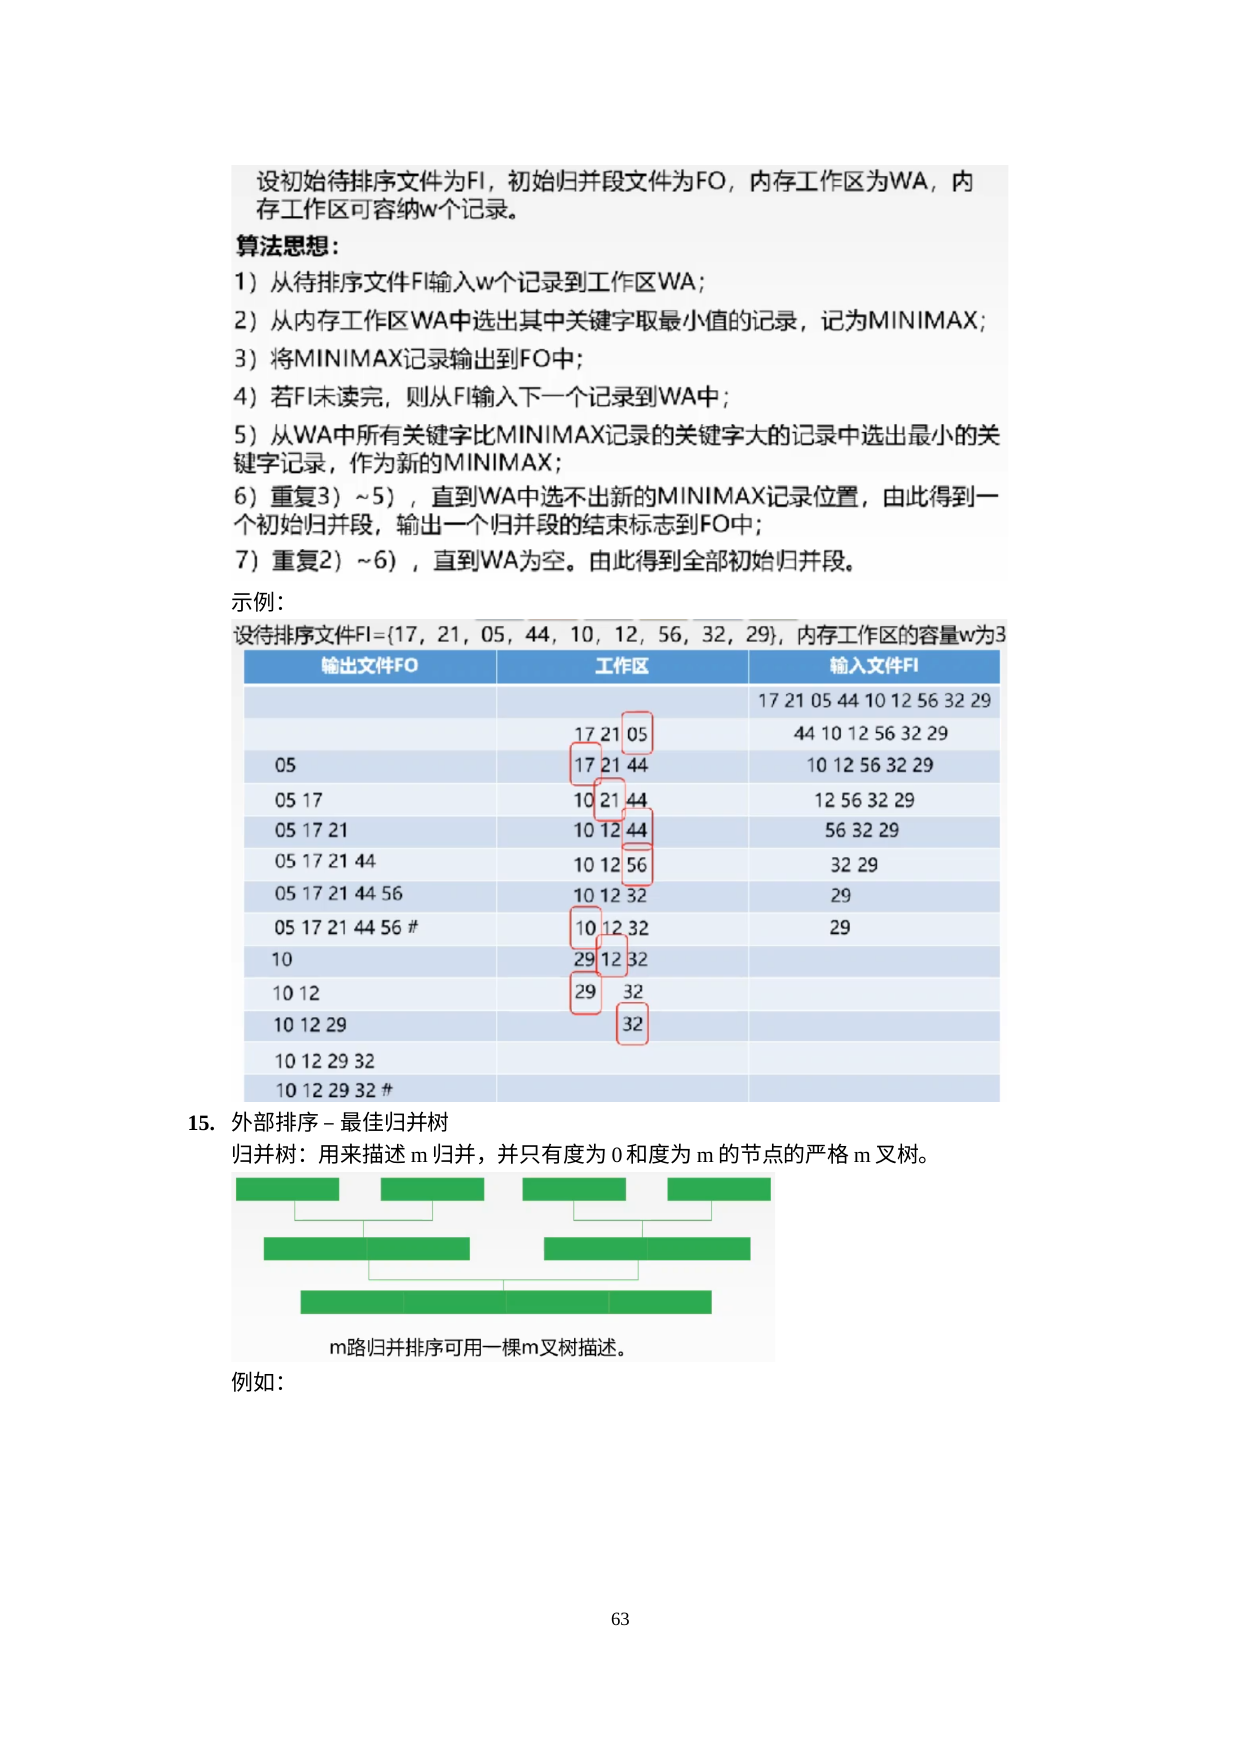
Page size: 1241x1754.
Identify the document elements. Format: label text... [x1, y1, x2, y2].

picture [231, 1172, 775, 1362]
list 外部排序 – 最佳归并树 [187, 1104, 1053, 1137]
list 归并树：用来描述m归并，并只有度为0和度为m的节点的严格m叉树。 [231, 1137, 1053, 1169]
picture [231, 619, 1008, 1102]
list 例如： [231, 1364, 1053, 1397]
picture [231, 165, 1009, 581]
list 示例： [231, 584, 1053, 617]
